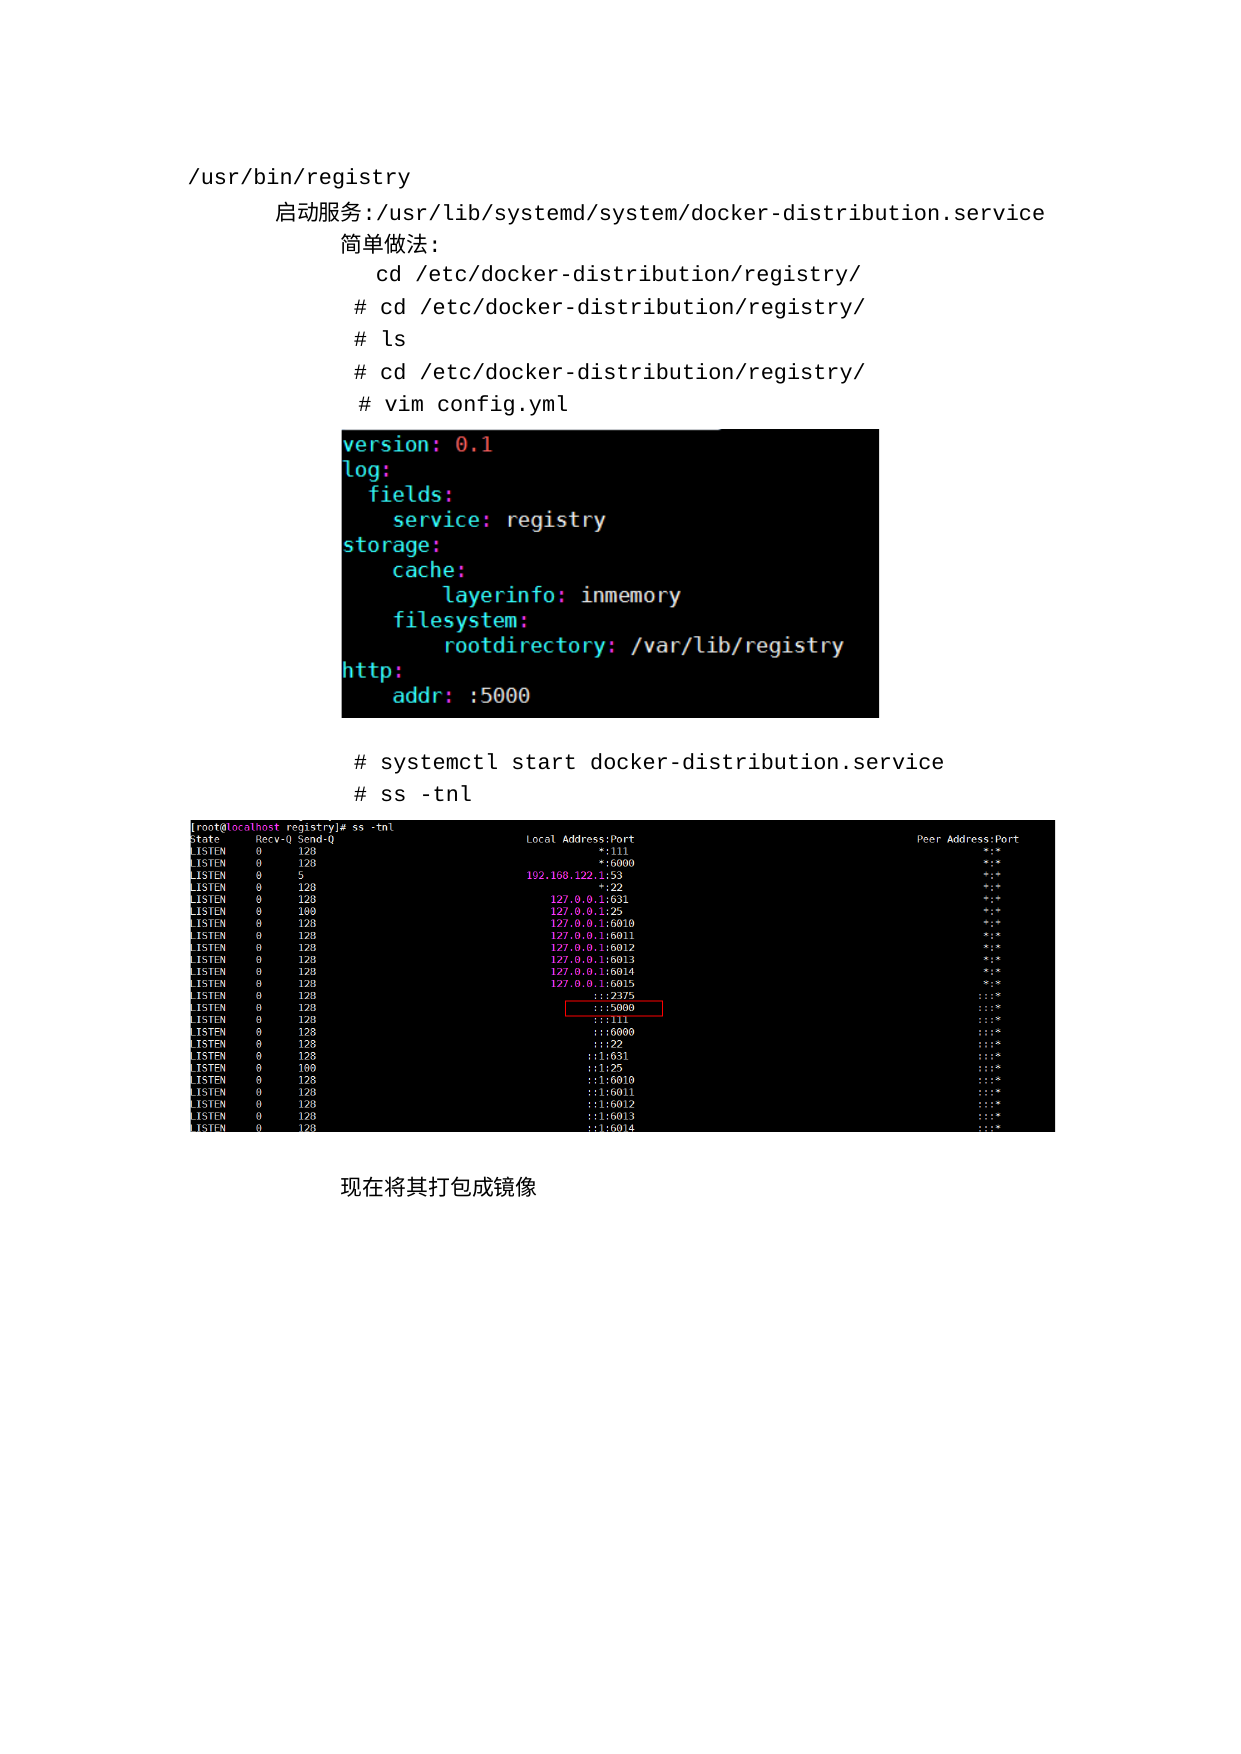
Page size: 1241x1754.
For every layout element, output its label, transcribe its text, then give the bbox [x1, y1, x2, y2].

text # ls [297, 324, 1053, 357]
text 现在将其打包成镜像 [297, 1169, 1053, 1202]
text # vim config.yml [275, 389, 1053, 422]
text 简单做法: [297, 227, 1053, 259]
text # systemctl start docker-distribution.service [297, 747, 1053, 779]
text 启动服务:/usr/lib/systemd/system/docker-distribution.service [187, 194, 1053, 227]
text # cd /etc/docker-distribution/registry/ [297, 357, 1053, 389]
text cd /etc/docker-distribution/registry/ [319, 259, 1053, 292]
text # ss -tnl [297, 779, 1053, 812]
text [187, 162, 1053, 194]
picture [341, 429, 880, 718]
text # cd /etc/docker-distribution/registry/ [297, 292, 1053, 324]
picture [190, 820, 1056, 1132]
